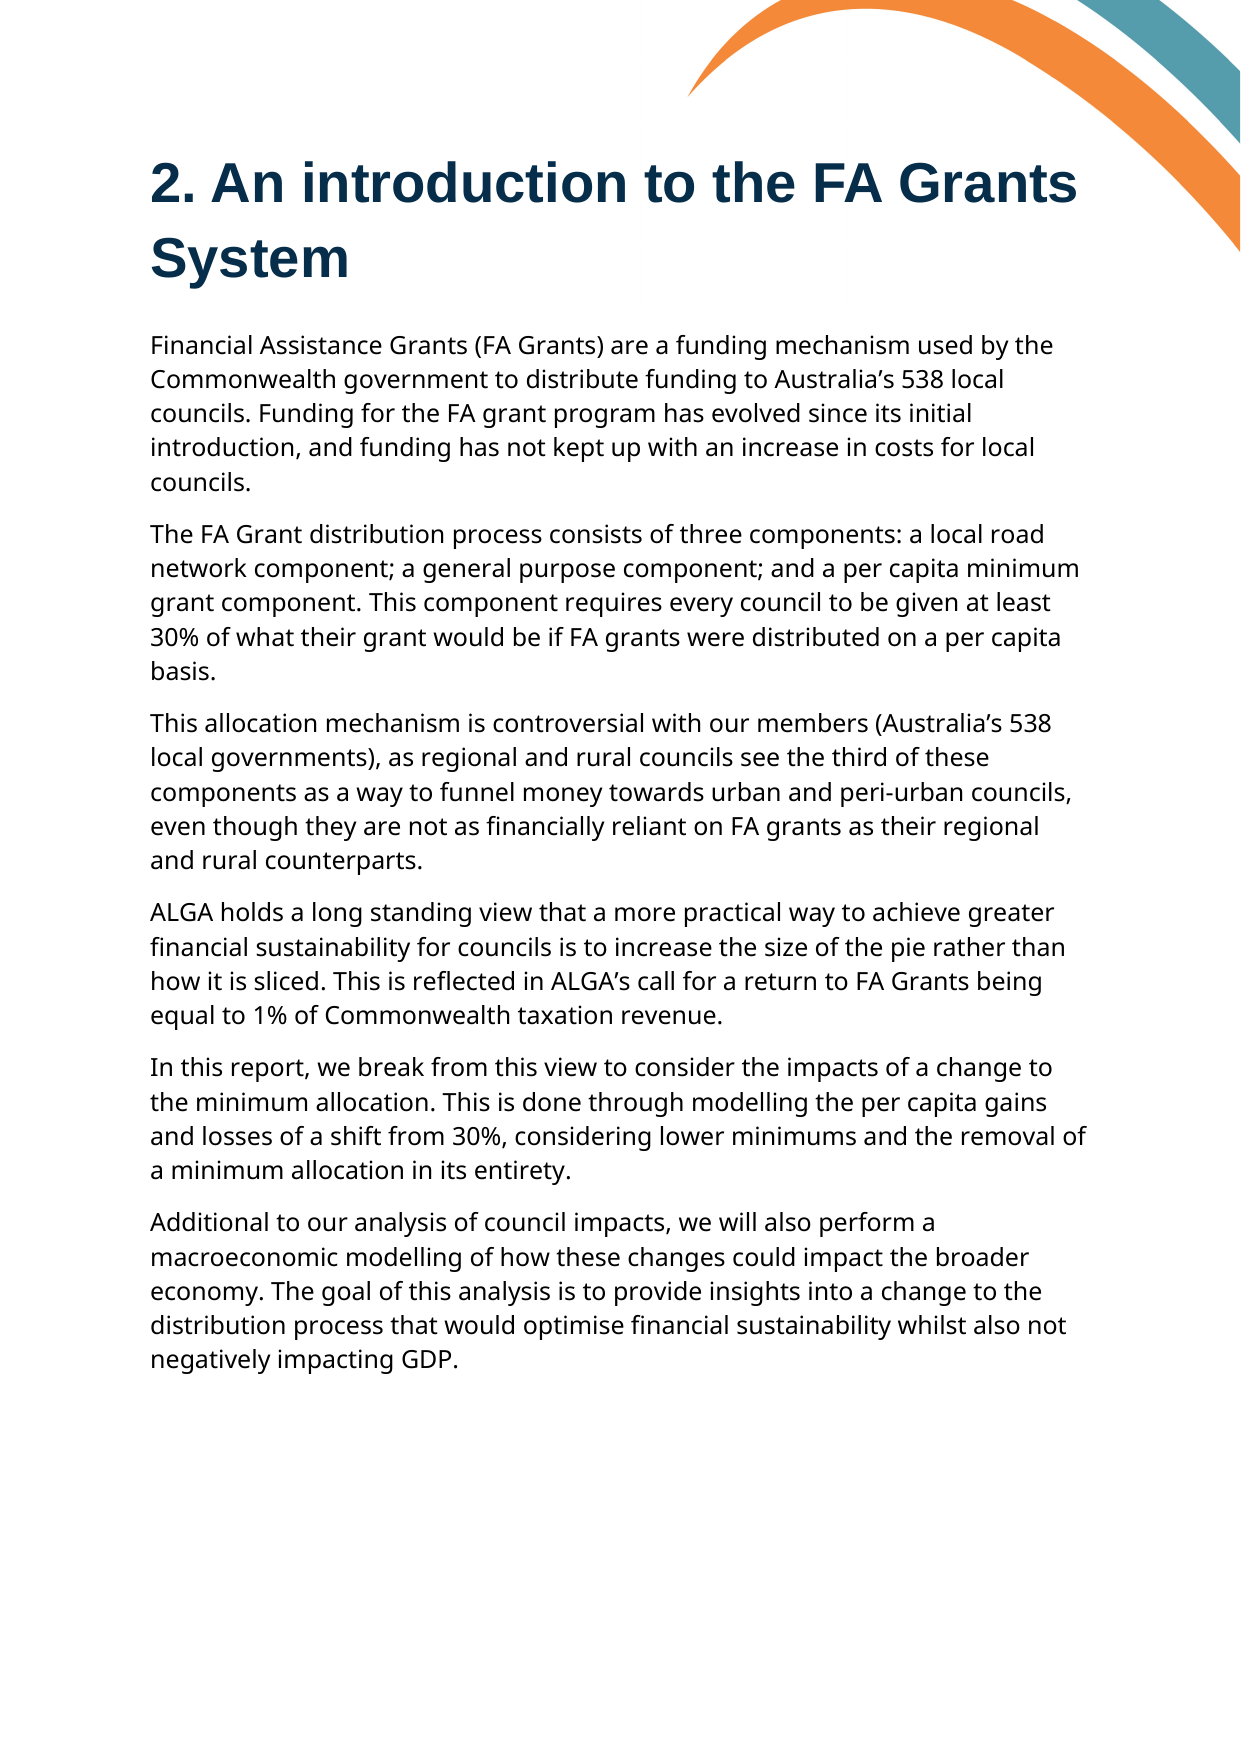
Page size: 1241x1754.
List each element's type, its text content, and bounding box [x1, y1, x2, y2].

text ALGA holds a long standing view that a more practical way to achieve greater financial sustainability for councils is to increase the size of the pie rather than how it is sliced. This is reflected in ALGA’s call for a return to FA Grants being equal to 1% of Commonwealth taxation revenue. [150, 895, 1090, 1031]
text The FA Grant distribution process consists of three components: a local road network component; a general purpose component; and a per capita minimum grant component. This component requires every council to be given at least 30% of what their grant would be if FA grants were distributed on a per capita basis. [150, 517, 1090, 687]
picture [19, 0, 1241, 306]
text Additional to our analysis of council impacts, we will also perform a macroeconomic modelling of how these changes could impact the broader economy. The goal of this analysis is to provide insights into a change to the distribution process that would optimise financial sustainability whilst also not negatively impacting GDP. [150, 1205, 1090, 1375]
subtitle 2. An introduction to the FA Grants System [150, 150, 1090, 289]
text In this report, we break from this view to consider the impacts of a change to the minimum allocation. This is done through modelling the per capita gains and losses of a shift from 30%, considering lower minimums and the removal of a minimum allocation in its entirety. [150, 1050, 1090, 1186]
text Financial Assistance Grants (FA Grants) are a funding mechanism used by the Commonwealth government to distribute funding to Australia’s 538 local councils. Funding for the FA grant program has evolved since its initial introduction, and funding has not kept up with an increase in costs for local councils. [150, 328, 1090, 498]
text This allocation mechanism is controversial with our members (Australia’s 538 local governments), as regional and rural councils see the third of these components as a way to funnel money towards urban and peri-urban councils, even though they are not as financially reliant on FA grants as their regional and rural counterparts. [150, 706, 1090, 876]
